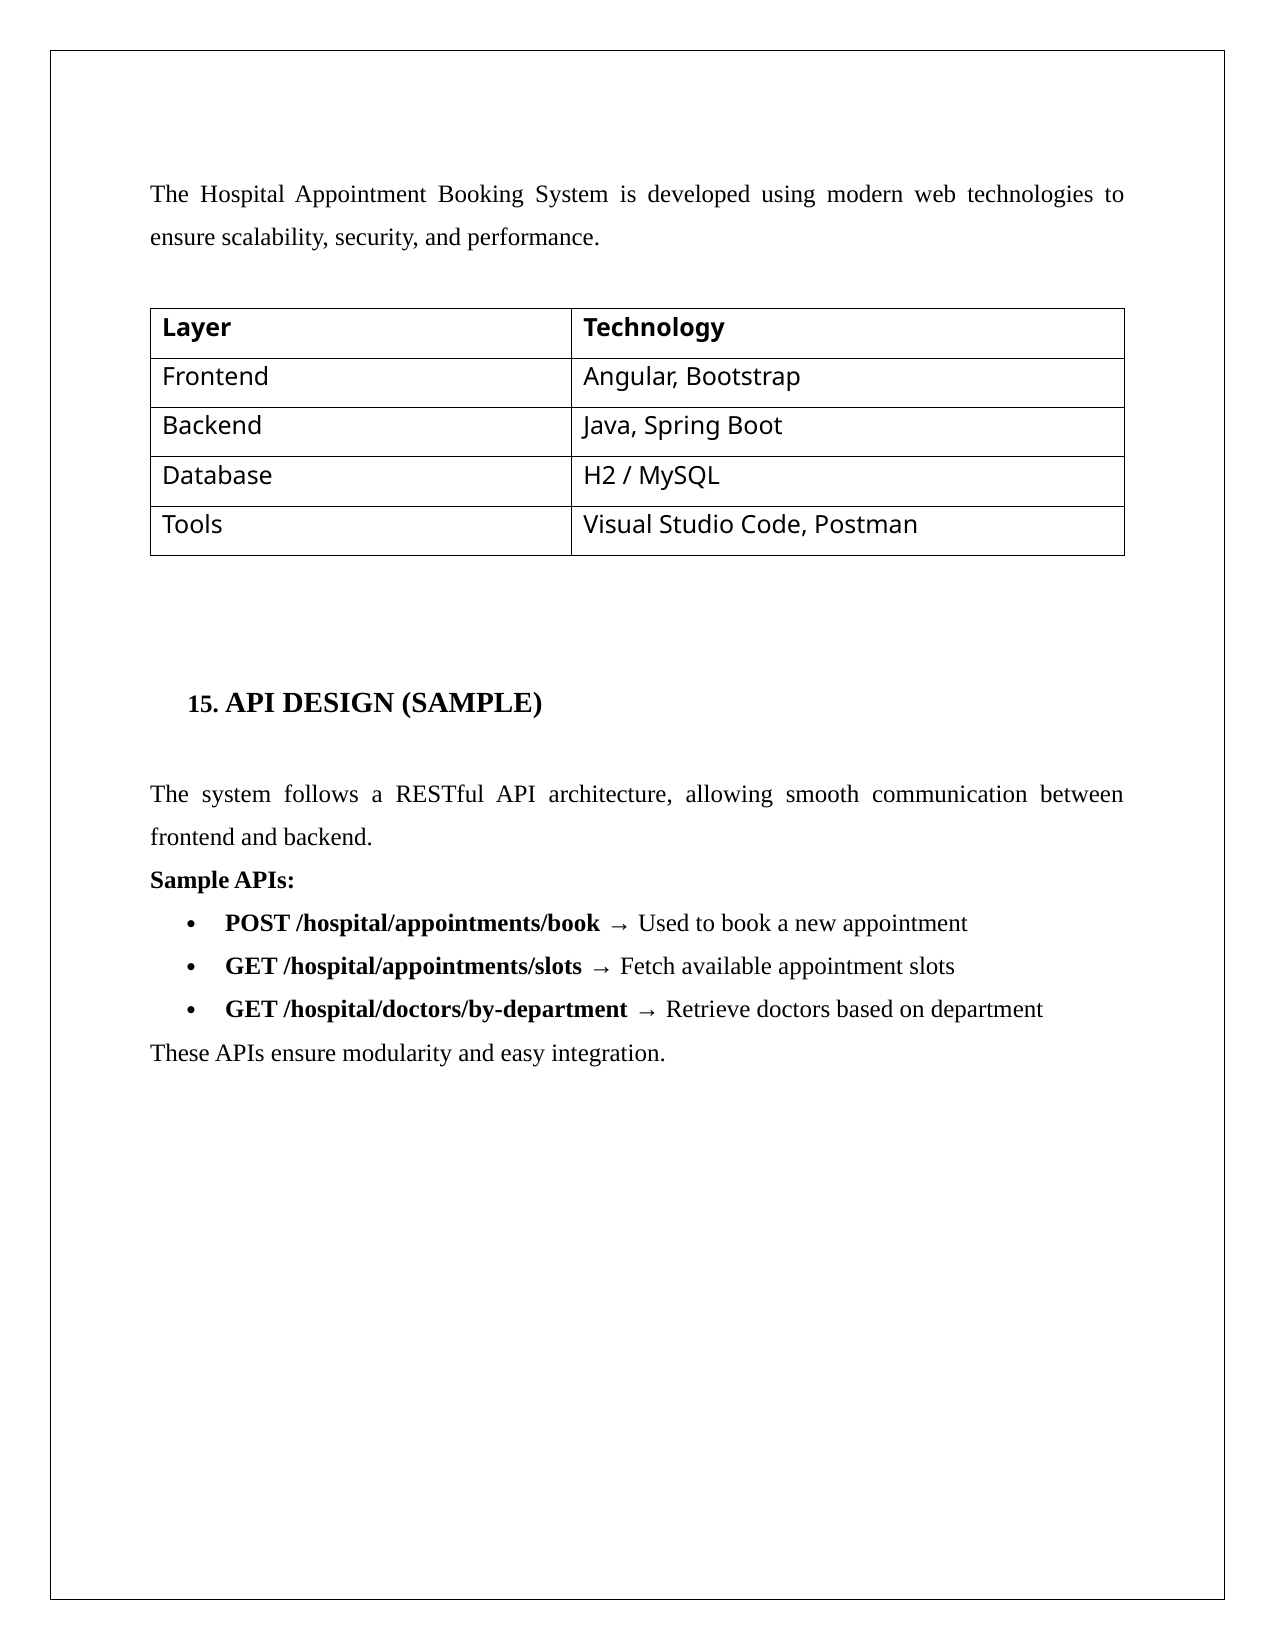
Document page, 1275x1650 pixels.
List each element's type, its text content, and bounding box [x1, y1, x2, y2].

text Sample APIs: [150, 865, 1125, 894]
table_cell Java, Spring Boot [572, 408, 1124, 456]
list GET /hospital/doctors/by-department → Retrieve doctors based on department [187, 994, 1125, 1023]
table_cell Backend [151, 408, 571, 456]
list API DESIGN (SAMPLE) [187, 685, 1125, 719]
list GET /hospital/appointments/slots → Fetch available appointment slots [187, 951, 1125, 980]
table_cell Frontend [151, 359, 571, 407]
text The system follows a RESTful API architecture, allowing smooth communication between frontend and backend. [150, 779, 1125, 851]
table_header Layer [151, 309, 571, 357]
list POST /hospital/appointments/book → Used to book a new appointment [187, 908, 1125, 937]
table_cell Tools [151, 507, 571, 555]
text The Hospital Appointment Booking System is developed using modern web technologies to ensure scalability, security, and performance. [150, 179, 1125, 251]
table_cell Visual Studio Code, Postman [572, 507, 1124, 555]
table_cell H2 / MySQL [572, 457, 1124, 506]
table_header Technology [572, 309, 1124, 357]
table_cell Angular, Bootstrap [572, 359, 1124, 407]
text These APIs ensure modularity and easy integration. [150, 1038, 1125, 1066]
table_cell Database [151, 457, 571, 506]
